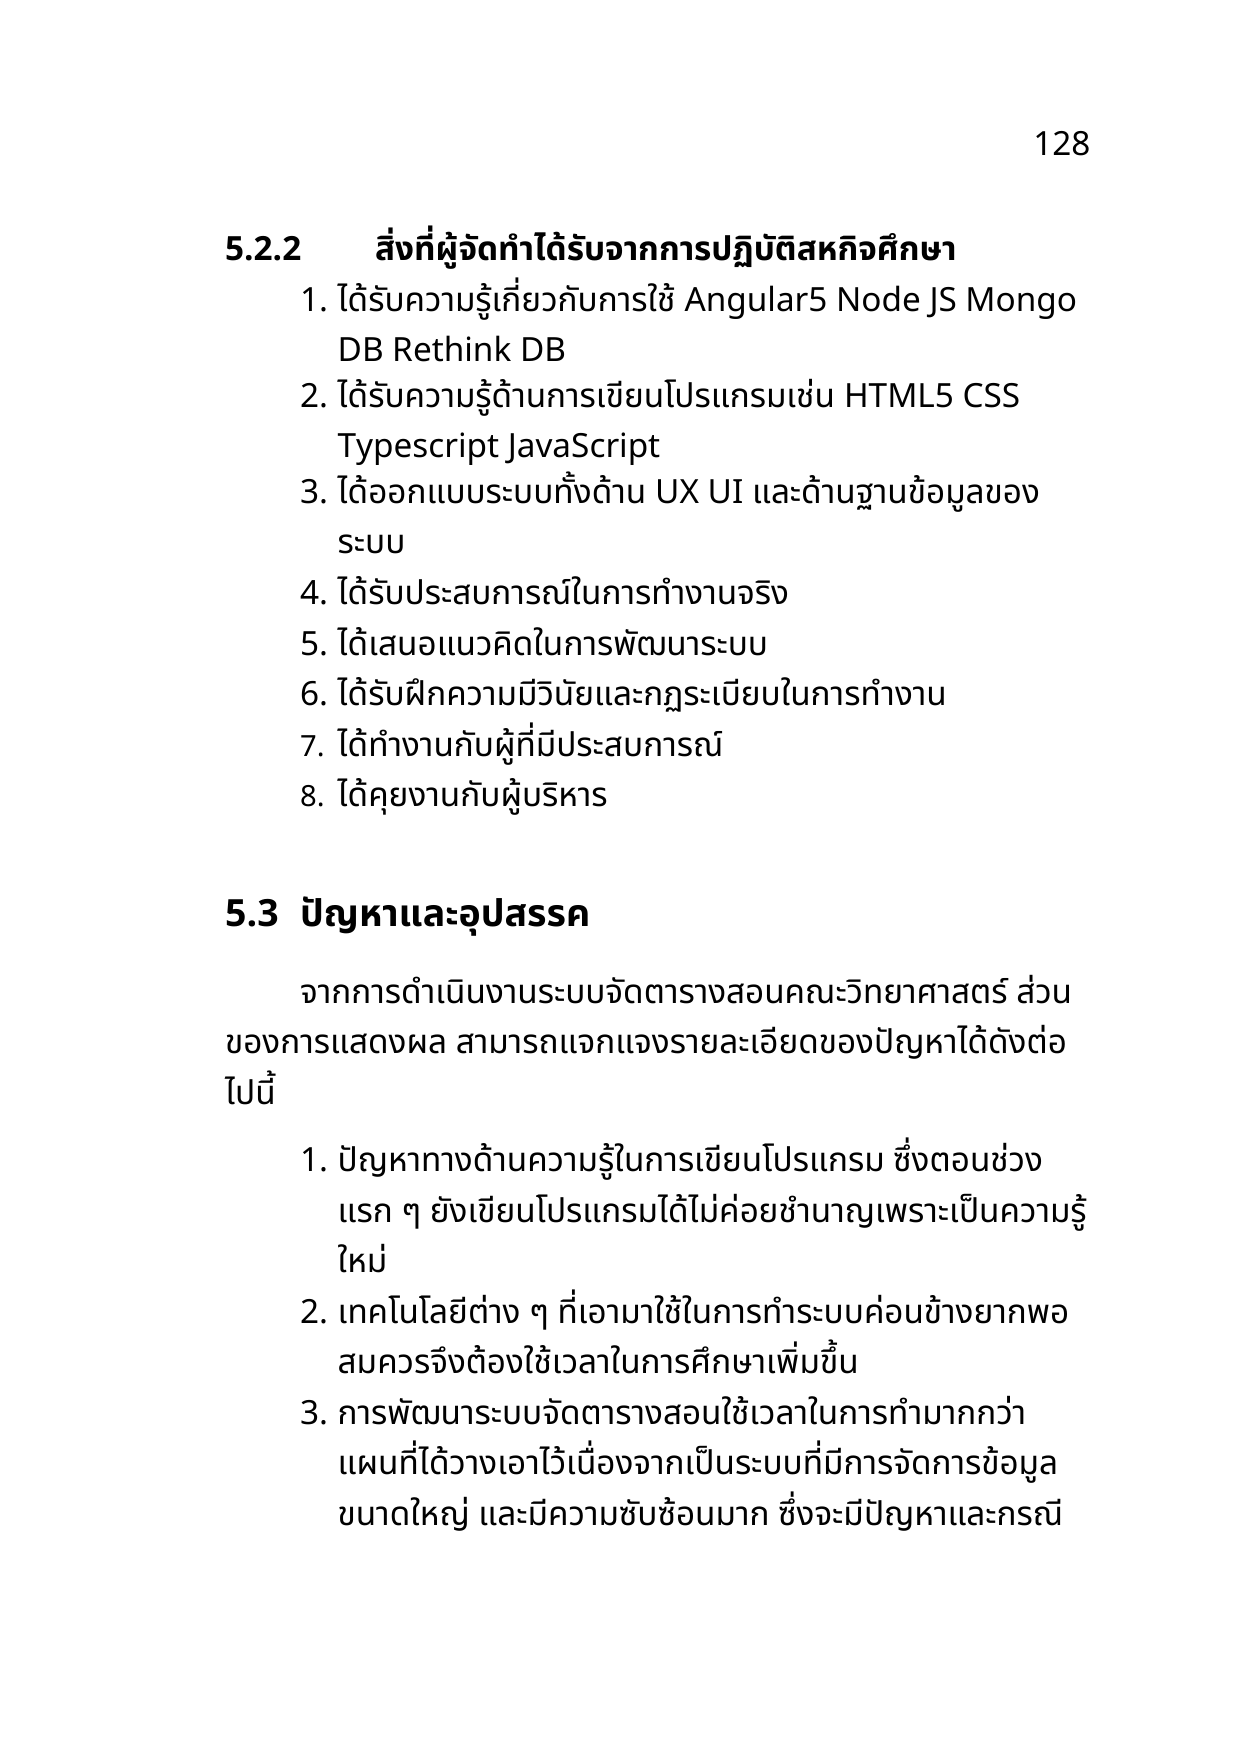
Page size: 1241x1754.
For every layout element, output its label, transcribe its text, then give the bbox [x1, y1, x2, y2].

list ได้ออกแบบระบบทั้งด้าน UX UI และด้านฐานข้อมูลของระบบ [300, 468, 1090, 569]
list ได้รับความรู้เกี่ยวกับการใช้ Angular5 Node JS Mongo DB Rethink DB [300, 276, 1090, 372]
text จากการดำเนินงานระบบจัดตารางสอนคณะวิทยาศาสตร์ ส่วนของการแสดงผล สามารถแจกแจงรายละเอียดของปัญหาได้ดังต่อไปนี้ [225, 968, 1090, 1119]
list ได้เสนอแนวคิดในการพัฒนาระบบ [300, 619, 1090, 670]
subtitle ปัญหาและอุปสรรค [225, 886, 1090, 943]
list ได้รับฝึกความมีวินัยและกฏระเบียบในการทำงาน [300, 670, 1090, 721]
subtitle สิ่งที่ผู้จัดทำได้รับจากการปฏิบัติสหกิจศึกษา [225, 225, 1090, 276]
list เทคโนโลยีต่าง ๆ ที่เอามาใช้ในการทำระบบค่อนข้างยากพอสมควรจึงต้องใช้เวลาในการศึกษาเพิ่มขึ้น [300, 1287, 1090, 1388]
list ปัญหาทางด้านความรู้ในการเขียนโปรแกรม ซึ่งตอนช่วงแรก ๆ ยังเขียนโปรแกรมได้ไม่ค่อยชำนาญเพราะเป็นความรู้ใหม่ [300, 1136, 1090, 1287]
list ได้ทำงานกับผู้ที่มีประสบการณ์ [300, 721, 1090, 771]
list ได้คุยงานกับผู้บริหาร [300, 771, 1090, 821]
list ได้รับความรู้ด้านการเขียนโปรแกรมเช่น HTML5 CSS Typescript JavaScript [300, 372, 1090, 468]
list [300, 1388, 1090, 1540]
list ได้รับประสบการณ์ในการทำงานจริง [300, 569, 1090, 619]
